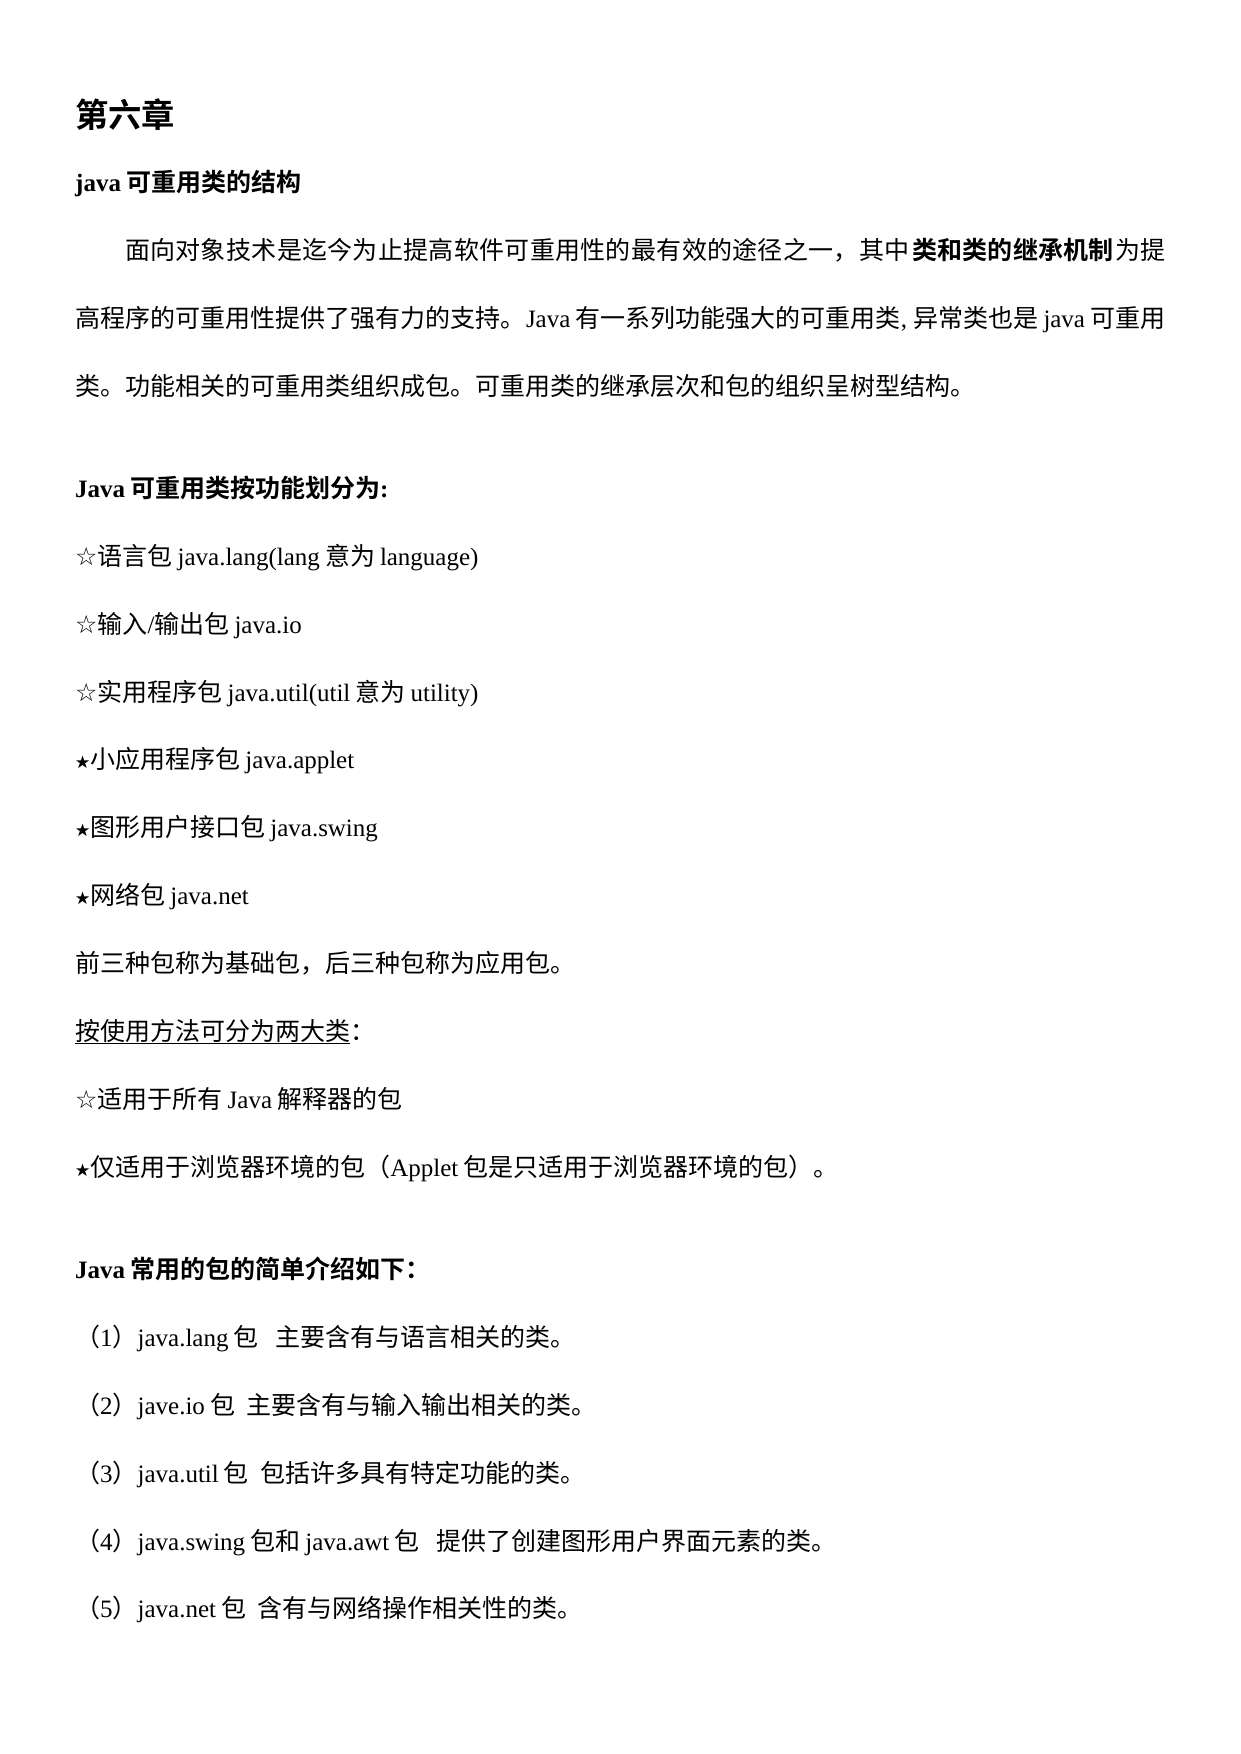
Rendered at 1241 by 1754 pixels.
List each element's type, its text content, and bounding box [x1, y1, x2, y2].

text ★图形用户接口包java.swing [75, 792, 1165, 860]
text 前三种包称为基础包，后三种包称为应用包。 [75, 928, 1165, 996]
text ★网络包java.net [75, 860, 1165, 928]
text （3）java.util包 包括许多具有特定功能的类。 [75, 1437, 1165, 1505]
text （4）java.swing包和java.awt包 提供了创建图形用户界面元素的类。 [75, 1505, 1165, 1573]
text （2）jave.io包 主要含有与输入输出相关的类。 [75, 1369, 1165, 1437]
text ☆适用于所有Java解释器的包 [75, 1064, 1165, 1132]
text （1）java.lang包 主要含有与语言相关的类。 [75, 1301, 1165, 1369]
text （5）java.net包 含有与网络操作相关性的类。 [75, 1573, 1165, 1641]
text ☆语言包java.lang(lang意为language) [75, 520, 1165, 588]
text 第六章 [75, 79, 1165, 147]
text ☆实用程序包java.util(util意为utility) [75, 656, 1165, 724]
text 面向对象技术是迄今为止提高软件可重用性的最有效的途径之一，其中类和类的继承机制为提高程序的可重用性提供了强有力的支持。Java有一系列功能强大的可重用类, 异常类也是java可重用类。功能相关的可重用类组织成包。可重用类的继承层次和包的组织呈树型结构。 [75, 215, 1165, 418]
text Java可重用类按功能划分为: [75, 452, 1165, 520]
text Java常用的包的简单介绍如下： [75, 1233, 1165, 1301]
text ★仅适用于浏览器环境的包（Applet包是只适用于浏览器环境的包）。 [75, 1132, 1165, 1199]
text ★小应用程序包java.applet [75, 724, 1165, 792]
text java可重用类的结构 [75, 147, 1165, 215]
text ☆输入/输出包java.io [75, 588, 1165, 656]
text 按使用方法可分为两大类： [75, 996, 1165, 1064]
